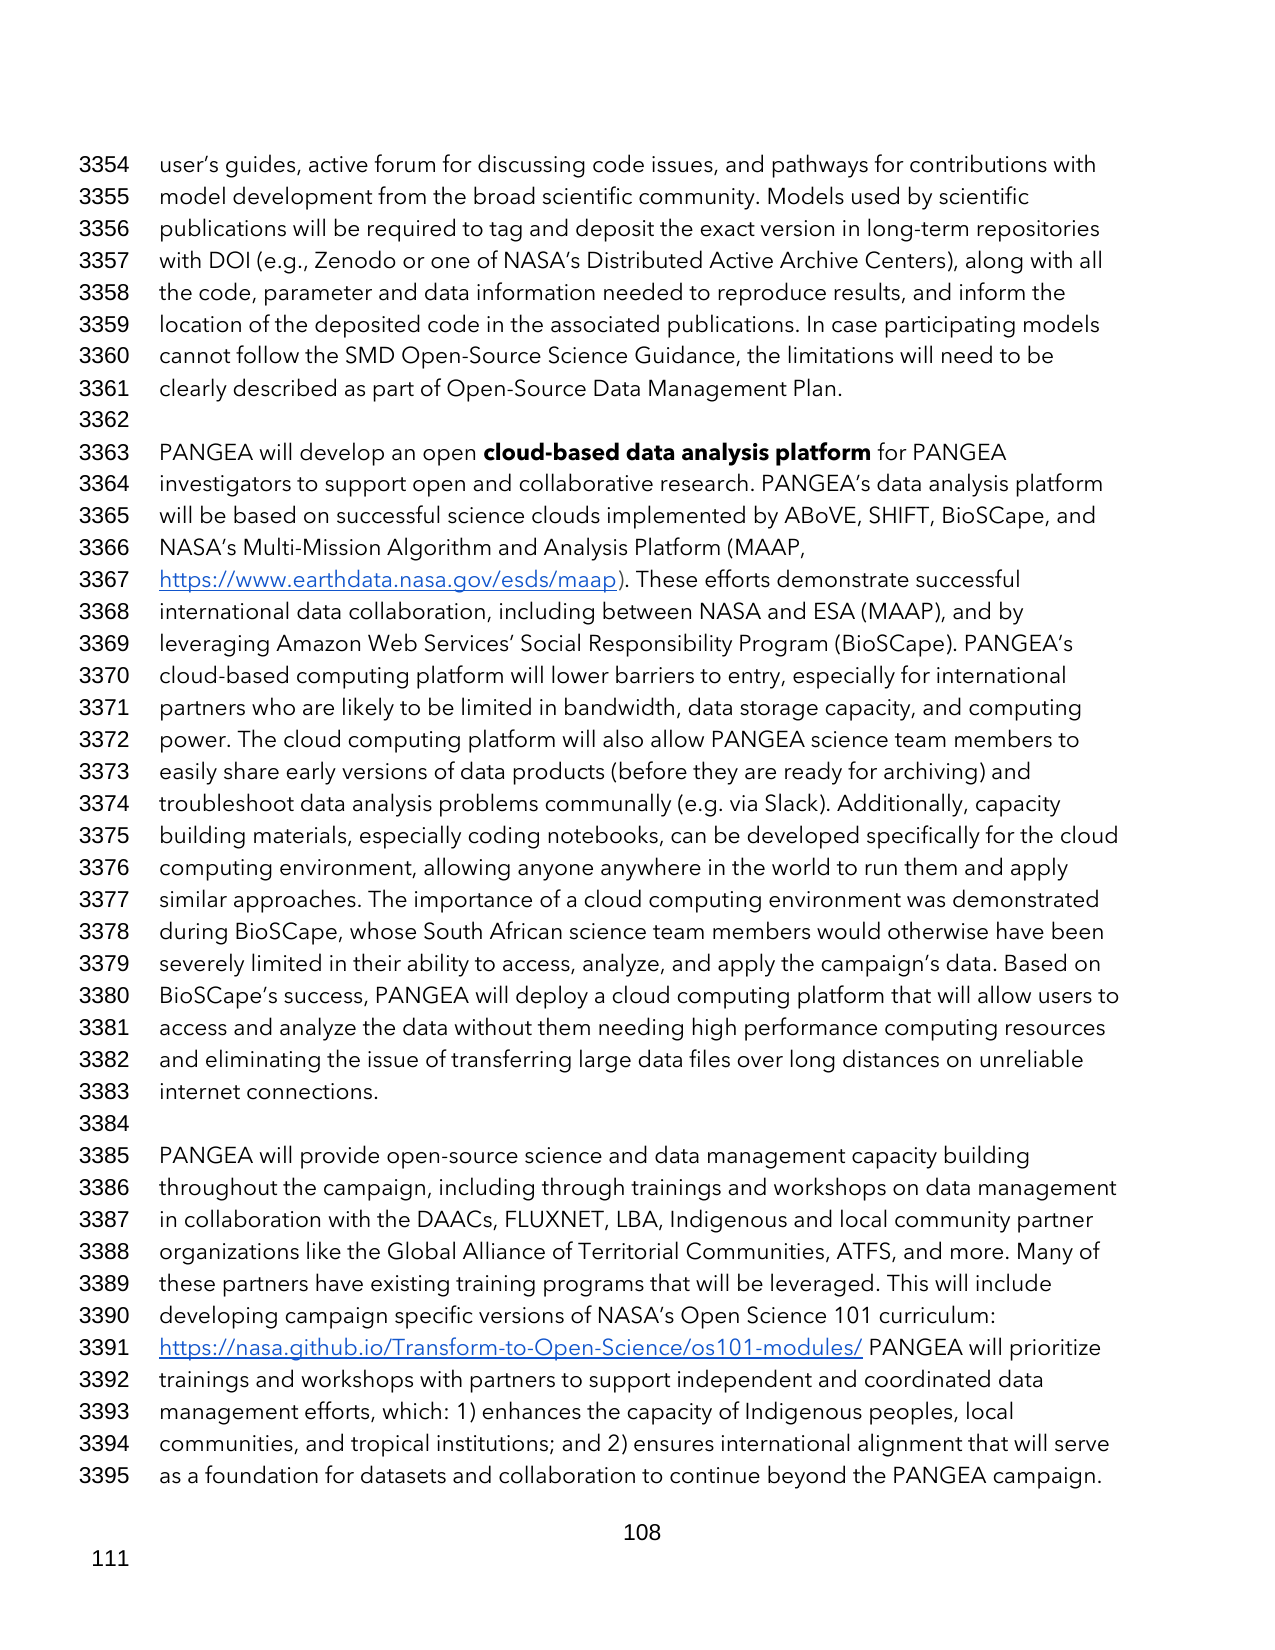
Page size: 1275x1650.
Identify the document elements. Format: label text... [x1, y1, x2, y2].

text PANGEA will provide open-source science and data management capacity building throughout the campaign, including through trainings and workshops on data management in collaboration with the DAACs, FLUXNET, LBA, Indigenous and local community partner organizations like the Global Alliance of Territorial Communities, ATFS, and more. Many of these partners have existing training programs that will be leveraged. This will include developing campaign specific versions of NASA’s Open Science 101 curriculum: https://nasa.github.io/Transform-to-Open-Science/os101-modules/ PANGEA will prioritize trainings and workshops with partners to support independent and coordinated data management efforts, which: 1) enhances the capacity of Indigenous peoples, local communities, and tropical institutions; and 2) ensures international alignment that will serve as a foundation for datasets and collaboration to continue beyond the PANGEA campaign. [159, 1141, 1125, 1489]
text PANGEA will develop an open cloud-based data analysis platform for PANGEA investigators to support open and collaborative research. PANGEA’s data analysis platform will be based on successful science clouds implemented by ABoVE, SHIFT, BioSCape, and NASA’s Multi-Mission Algorithm and Analysis Platform (MAAP, https://www.earthdata.nasa.gov/esds/maap). These efforts demonstrate successful international data collaboration, including between NASA and ESA (MAAP), and by leveraging Amazon Web Services’ Social Responsibility Program (BioSCape). PANGEA’s cloud-based computing platform will lower barriers to entry, especially for international partners who are likely to be limited in bandwidth, data storage capacity, and computing power. The cloud computing platform will also allow PANGEA science team members to easily share early versions of data products (before they are ready for archiving) and troubleshoot data analysis problems communally (e.g. via Slack). Additionally, capacity building materials, especially coding notebooks, can be developed specifically for the cloud computing environment, allowing anyone anywhere in the world to run them and apply similar approaches. The importance of a cloud computing environment was demonstrated during BioSCape, whose South African science team members would otherwise have been severely limited in their ability to access, analyze, and apply the campaign’s data. Based on BioSCape’s success, PANGEA will deploy a cloud computing platform that will allow users to access and analyze the data without them needing high performance computing resources and eliminating the issue of transferring large data files over long distances on unreliable internet connections. [159, 438, 1125, 1105]
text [159, 150, 1125, 402]
